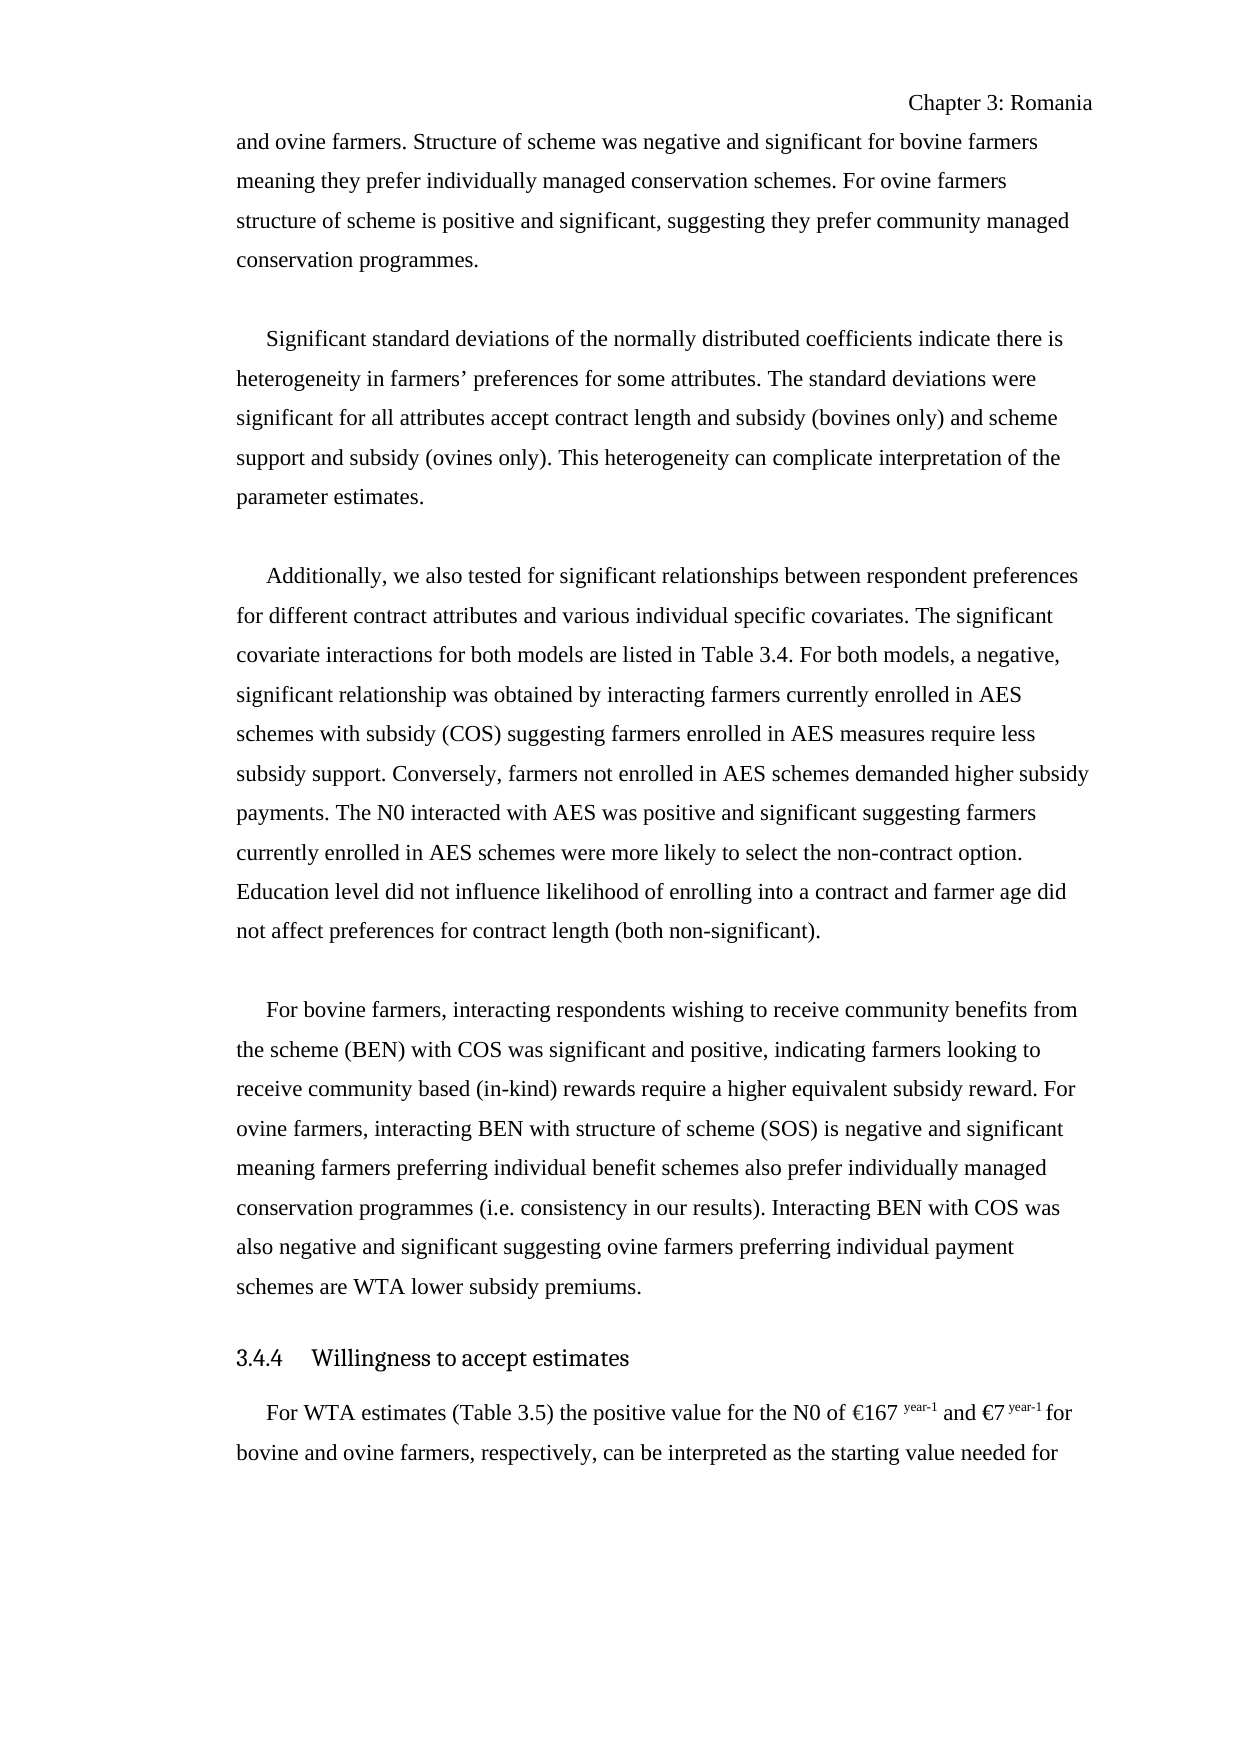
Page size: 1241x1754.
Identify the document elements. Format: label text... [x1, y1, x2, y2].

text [236, 128, 1092, 273]
text For bovine farmers, interacting respondents wishing to receive community benefits from the scheme (BEN) with COS was significant and positive, indicating farmers looking to receive community based (in-kind) rewards require a higher equivalent subsidy reward. For ovine farmers, interacting BEN with structure of scheme (SOS) is negative and significant meaning farmers preferring individual benefit schemes also prefer individually managed conservation programmes (i.e. consistency in our results). Interacting BEN with COS was also negative and significant suggesting ovine farmers preferring individual payment schemes are WTA lower subsidy premiums. [236, 997, 1092, 1299]
text Significant standard deviations of the normally distributed coefficients indicate there is heterogeneity in farmers’ preferences for some attributes. The standard deviations were significant for all attributes accept contract length and subsidy (bovines only) and scheme support and subsidy (ovines only). This heterogeneity can complicate interpretation of the parameter estimates. [236, 325, 1092, 510]
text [236, 1399, 1092, 1465]
text Additionally, we also tested for significant relationships between respondent preferences for different contract attributes and various individual specific covariates. The significant covariate interactions for both models are listed in Table 3.4. For both models, a negative, significant relationship was obtained by interacting farmers currently enrolled in AES schemes with subsidy (COS) suggesting farmers enrolled in AES measures require less subsidy support. Conversely, farmers not enrolled in AES schemes demanded higher subsidy payments. The N0 interacted with AES was positive and significant suggesting farmers currently enrolled in AES schemes were more likely to select the non-contract option. Education level did not influence likelihood of enrolling into a contract and farmer age did not affect preferences for contract length (both non-significant). [236, 562, 1092, 944]
subtitle Willingness to accept estimates [236, 1344, 1092, 1372]
